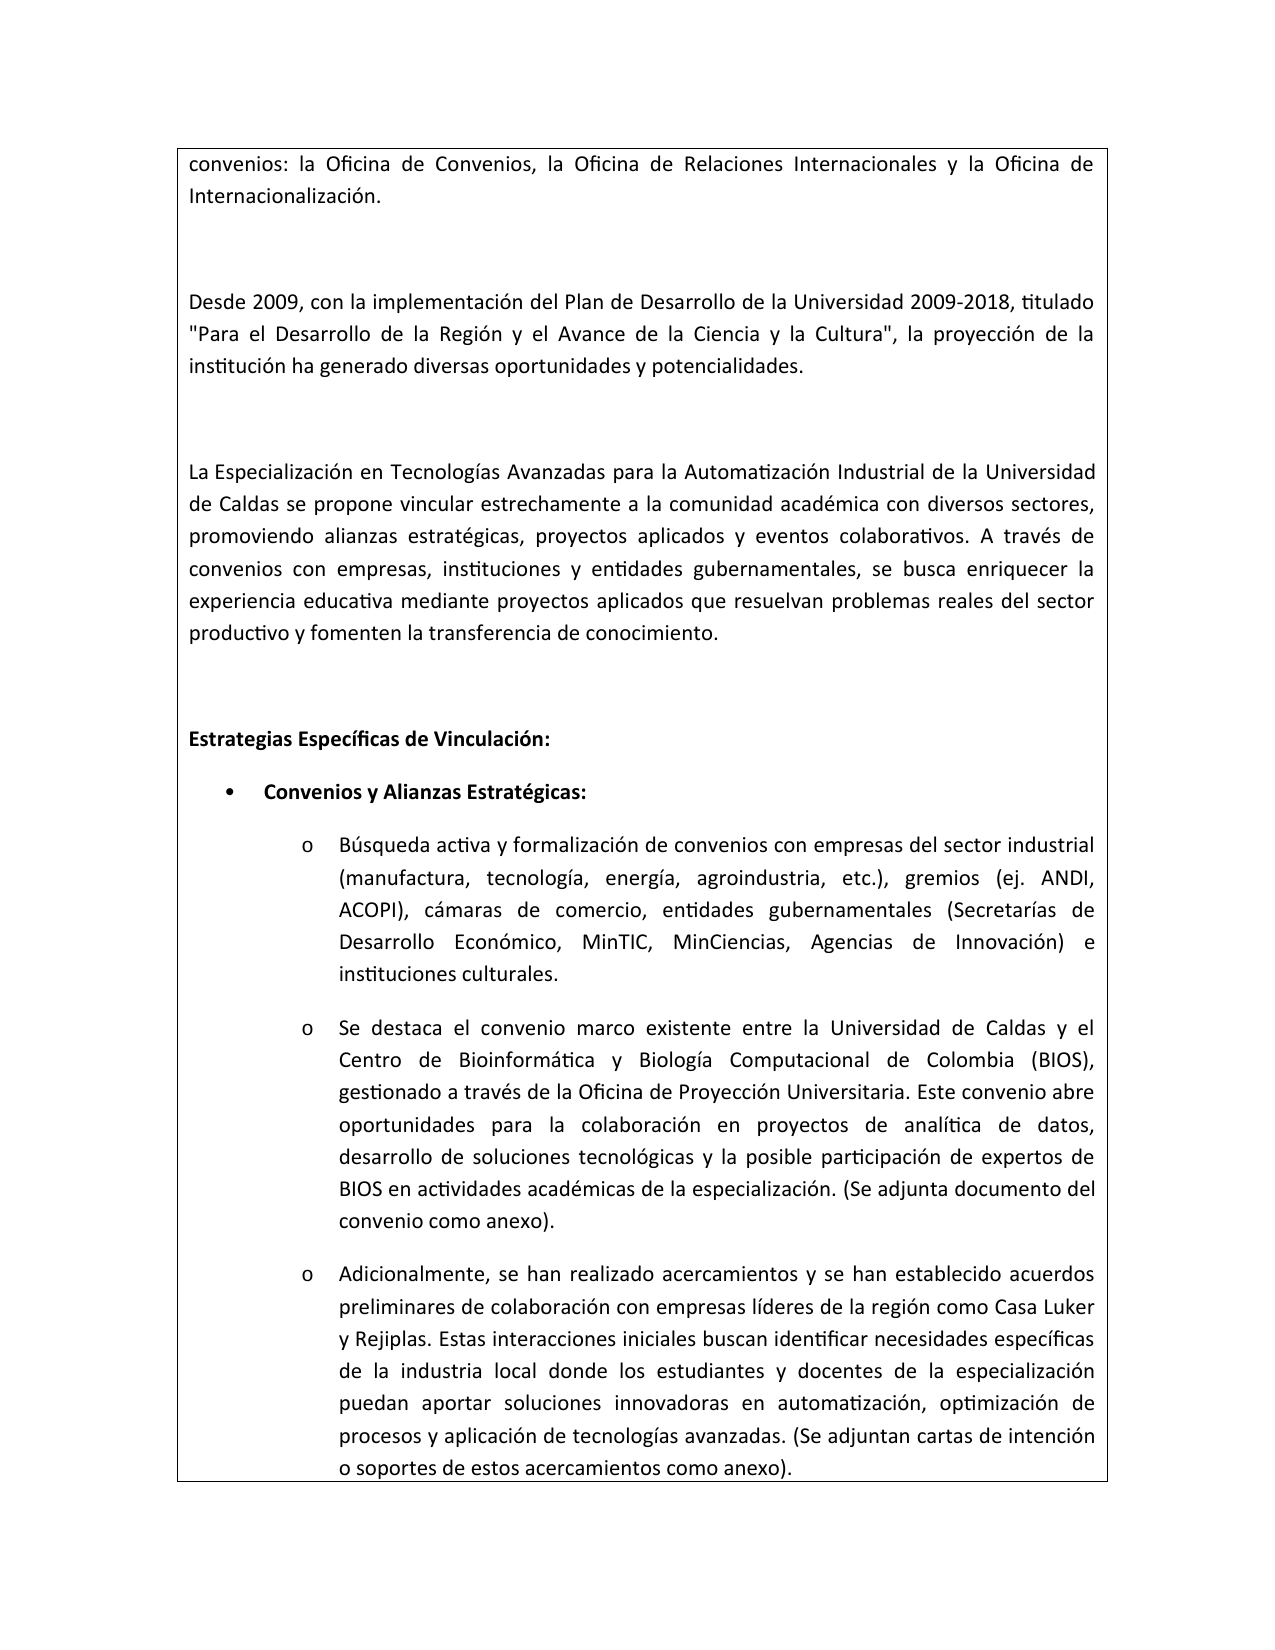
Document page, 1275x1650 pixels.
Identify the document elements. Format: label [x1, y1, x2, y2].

table_cell [178, 149, 1107, 1481]
